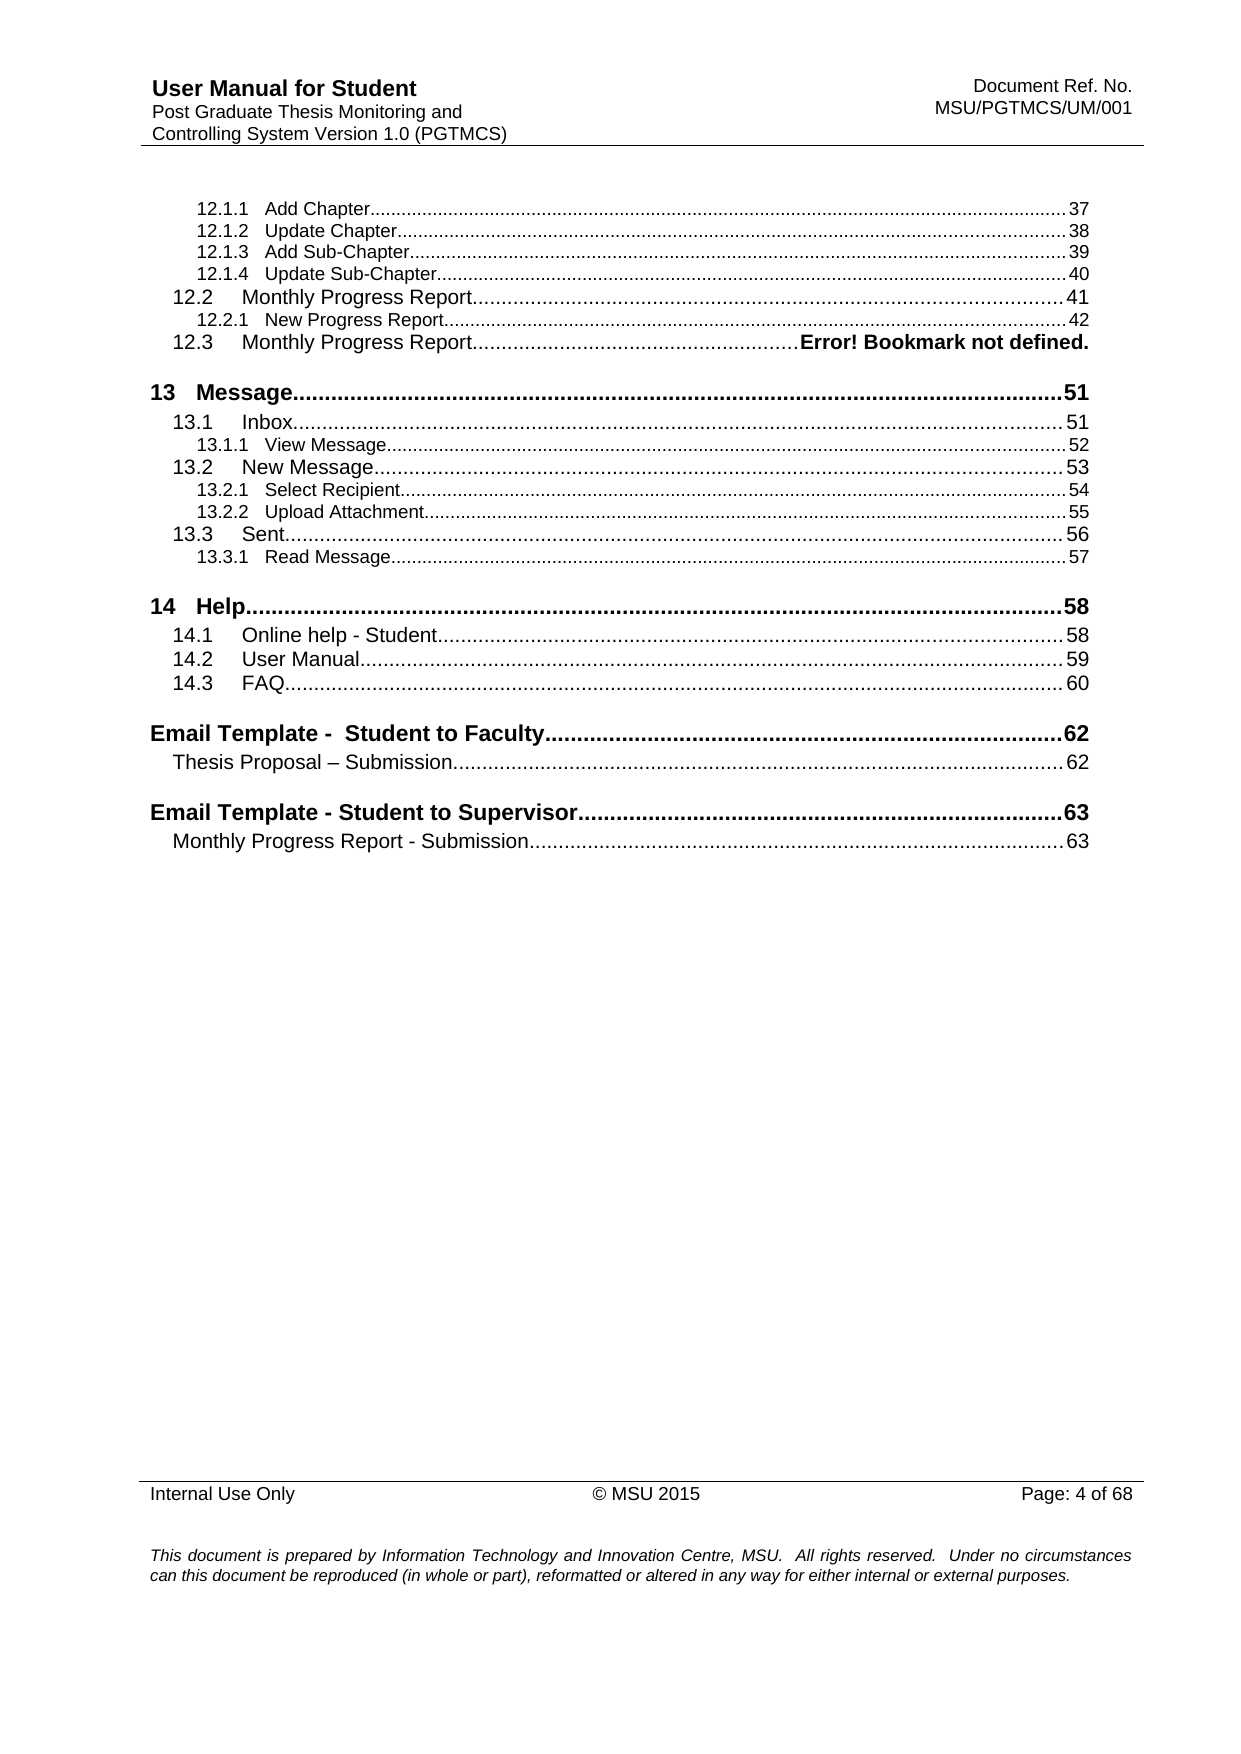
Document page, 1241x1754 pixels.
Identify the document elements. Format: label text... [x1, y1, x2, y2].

text Thesis Proposal – Submission 62 [172, 750, 1090, 774]
text 12.1.4 Update Sub-Chapter 40 [196, 263, 1090, 284]
text 13.2 New Message 53 [172, 455, 1090, 479]
text 13 Message 51 [150, 379, 1090, 405]
text 12.2.1 New Progress Report 42 [196, 308, 1090, 330]
text 12.2 Monthly Progress Report 41 [172, 284, 1090, 308]
text 12.3 Monthly Progress Report Error! Bookmark not defined. [172, 330, 1090, 354]
text 12.1.2 Update Chapter 38 [196, 220, 1090, 241]
text 14.3 FAQ 60 [172, 671, 1090, 695]
text 14.1 Online help - Student 58 [172, 623, 1090, 647]
text 12.1.1 Add Chapter 37 [196, 198, 1090, 220]
text 13.1.1 View Message 52 [196, 433, 1090, 455]
text Email Template - Student to Faculty 62 [150, 720, 1090, 746]
text 13.3.1 Read Message 57 [196, 546, 1090, 568]
text 14 Help 58 [150, 593, 1090, 619]
text 13.2.2 Upload Attachment 55 [196, 501, 1090, 522]
text 13.1 Inbox 51 [172, 409, 1090, 433]
text Email Template - Student to Supervisor 63 [150, 799, 1090, 826]
text 14.2 User Manual 59 [172, 647, 1090, 671]
text Monthly Progress Report - Submission 63 [172, 829, 1090, 853]
text 12.1.3 Add Sub-Chapter 39 [196, 241, 1090, 263]
text 13.2.1 Select Recipient 54 [196, 479, 1090, 501]
text 13.3 Sent 56 [172, 522, 1090, 546]
